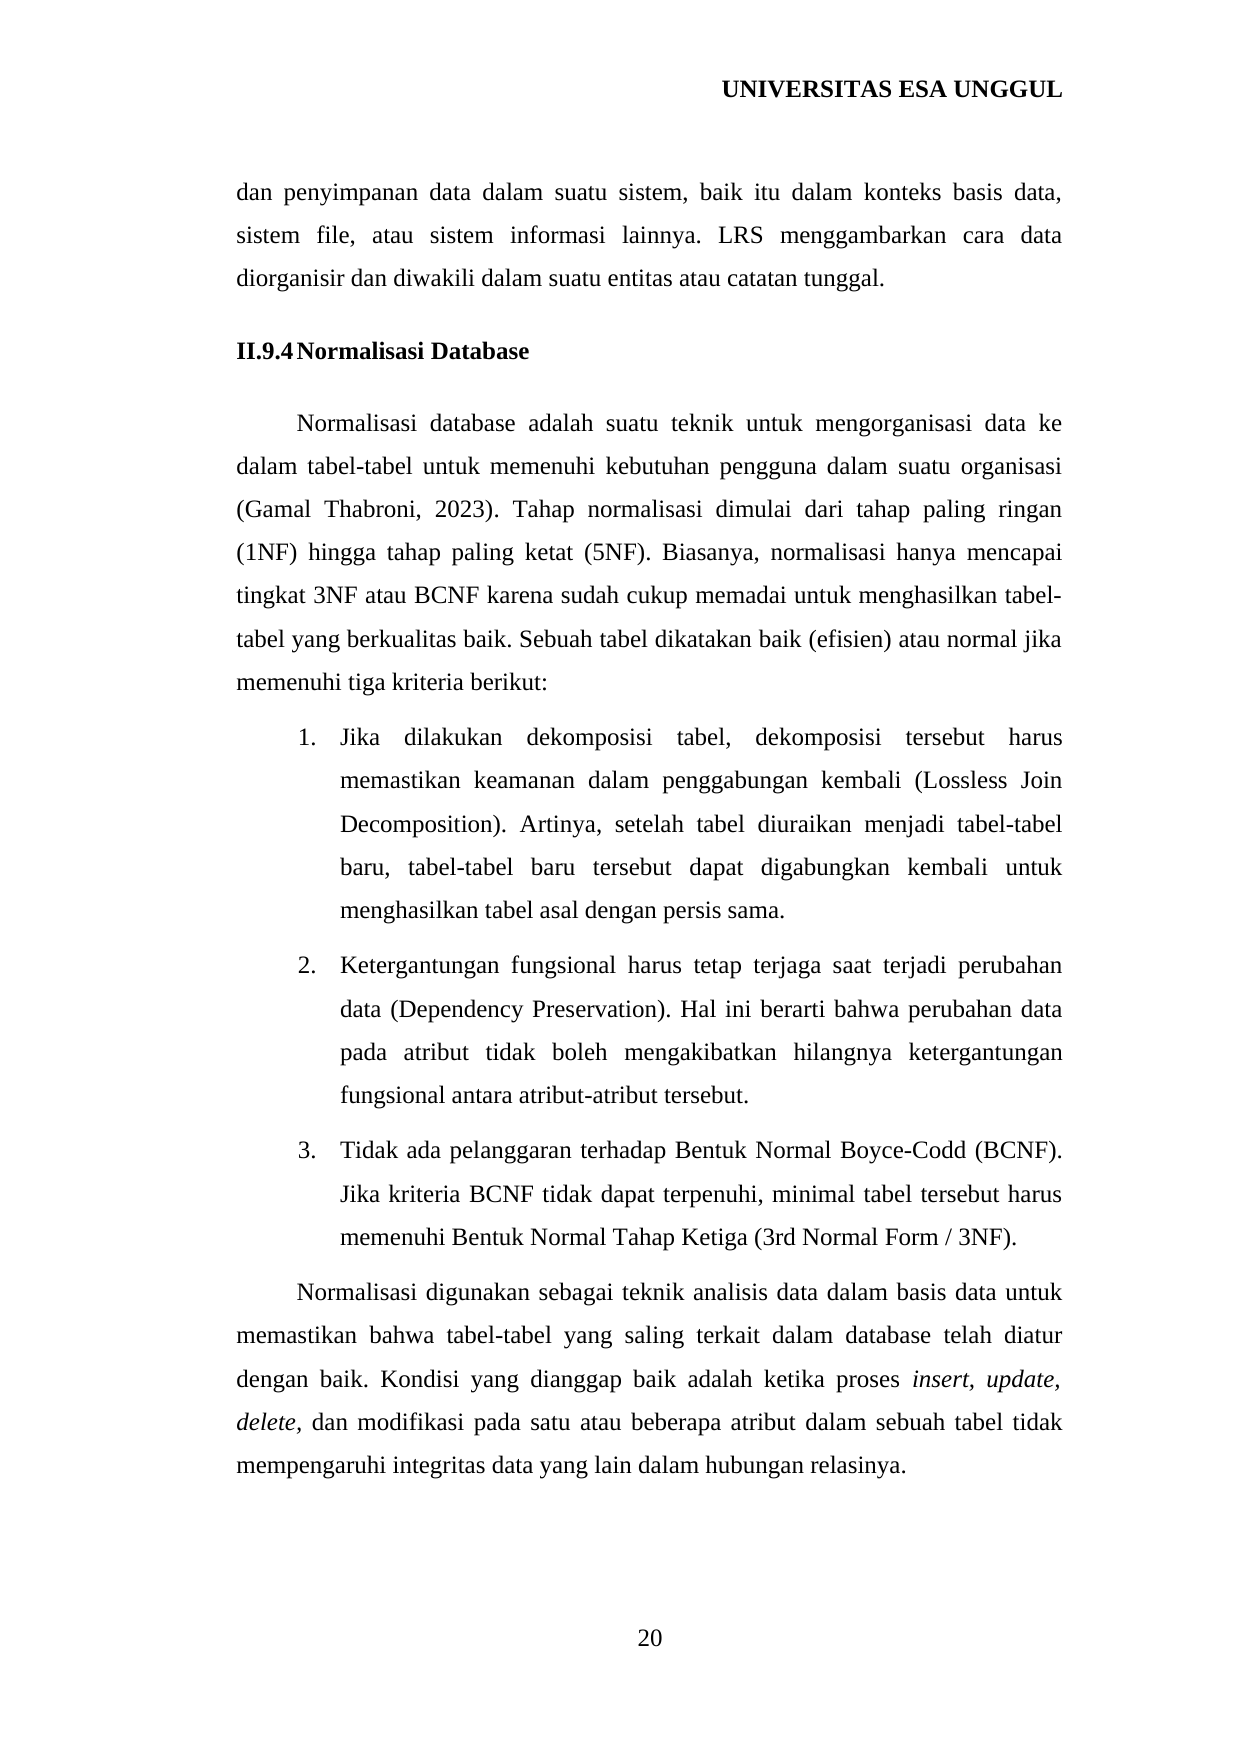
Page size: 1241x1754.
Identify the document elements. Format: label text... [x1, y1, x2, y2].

subtitle Normalisasi Database [236, 336, 1063, 364]
list Ketergantungan fungsional harus tetap terjaga saat terjadi perubahan data (Dependency Preservation). Hal ini berarti bahwa perubahan data pada atribut tidak boleh mengakibatkan hilangnya ketergantungan fungsional antara atribut-atribut tersebut. [310, 951, 1063, 1109]
text Normalisasi digunakan sebagai teknik analisis data dalam basis data untuk memastikan bahwa tabel-tabel yang saling terkait dalam database telah diatur dengan baik. Kondisi yang dianggap baik adalah ketika proses insert, update, delete, dan modifikasi pada satu atau beberapa atribut dalam sebuah tabel tidak mempengaruhi integritas data yang lain dalam hubungan relasinya. [236, 1277, 1063, 1479]
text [236, 177, 1063, 292]
list Jika dilakukan dekomposisi tabel, dekomposisi tersebut harus memastikan keamanan dalam penggabungan kembali (Lossless Join Decomposition). Artinya, setelah tabel diuraikan menjadi tabel-tabel baru, tabel-tabel baru tersebut dapat digabungkan kembali untuk menghasilkan tabel asal dengan persis sama. [310, 722, 1063, 924]
text Normalisasi database adalah suatu teknik untuk mengorganisasi data ke dalam tabel-tabel untuk memenuhi kebutuhan pengguna dalam suatu organisasi . Tahap normalisasi dimulai dari tahap paling ringan (1NF) hingga tahap paling ketat (5NF). Biasanya, normalisasi hanya mencapai tingkat 3NF atau BCNF karena sudah cukup memadai untuk menghasilkan tabel-tabel yang berkualitas baik. Sebuah tabel dikatakan baik (efisien) atau normal jika memenuhi tiga kriteria berikut: [236, 408, 1063, 696]
list Tidak ada pelanggaran terhadap Bentuk Normal Boyce-Codd (BCNF). Jika kriteria BCNF tidak dapat terpenuhi, minimal tabel tersebut harus memenuhi Bentuk Normal Tahap Ketiga (3rd Normal Form / 3NF). [310, 1136, 1063, 1251]
